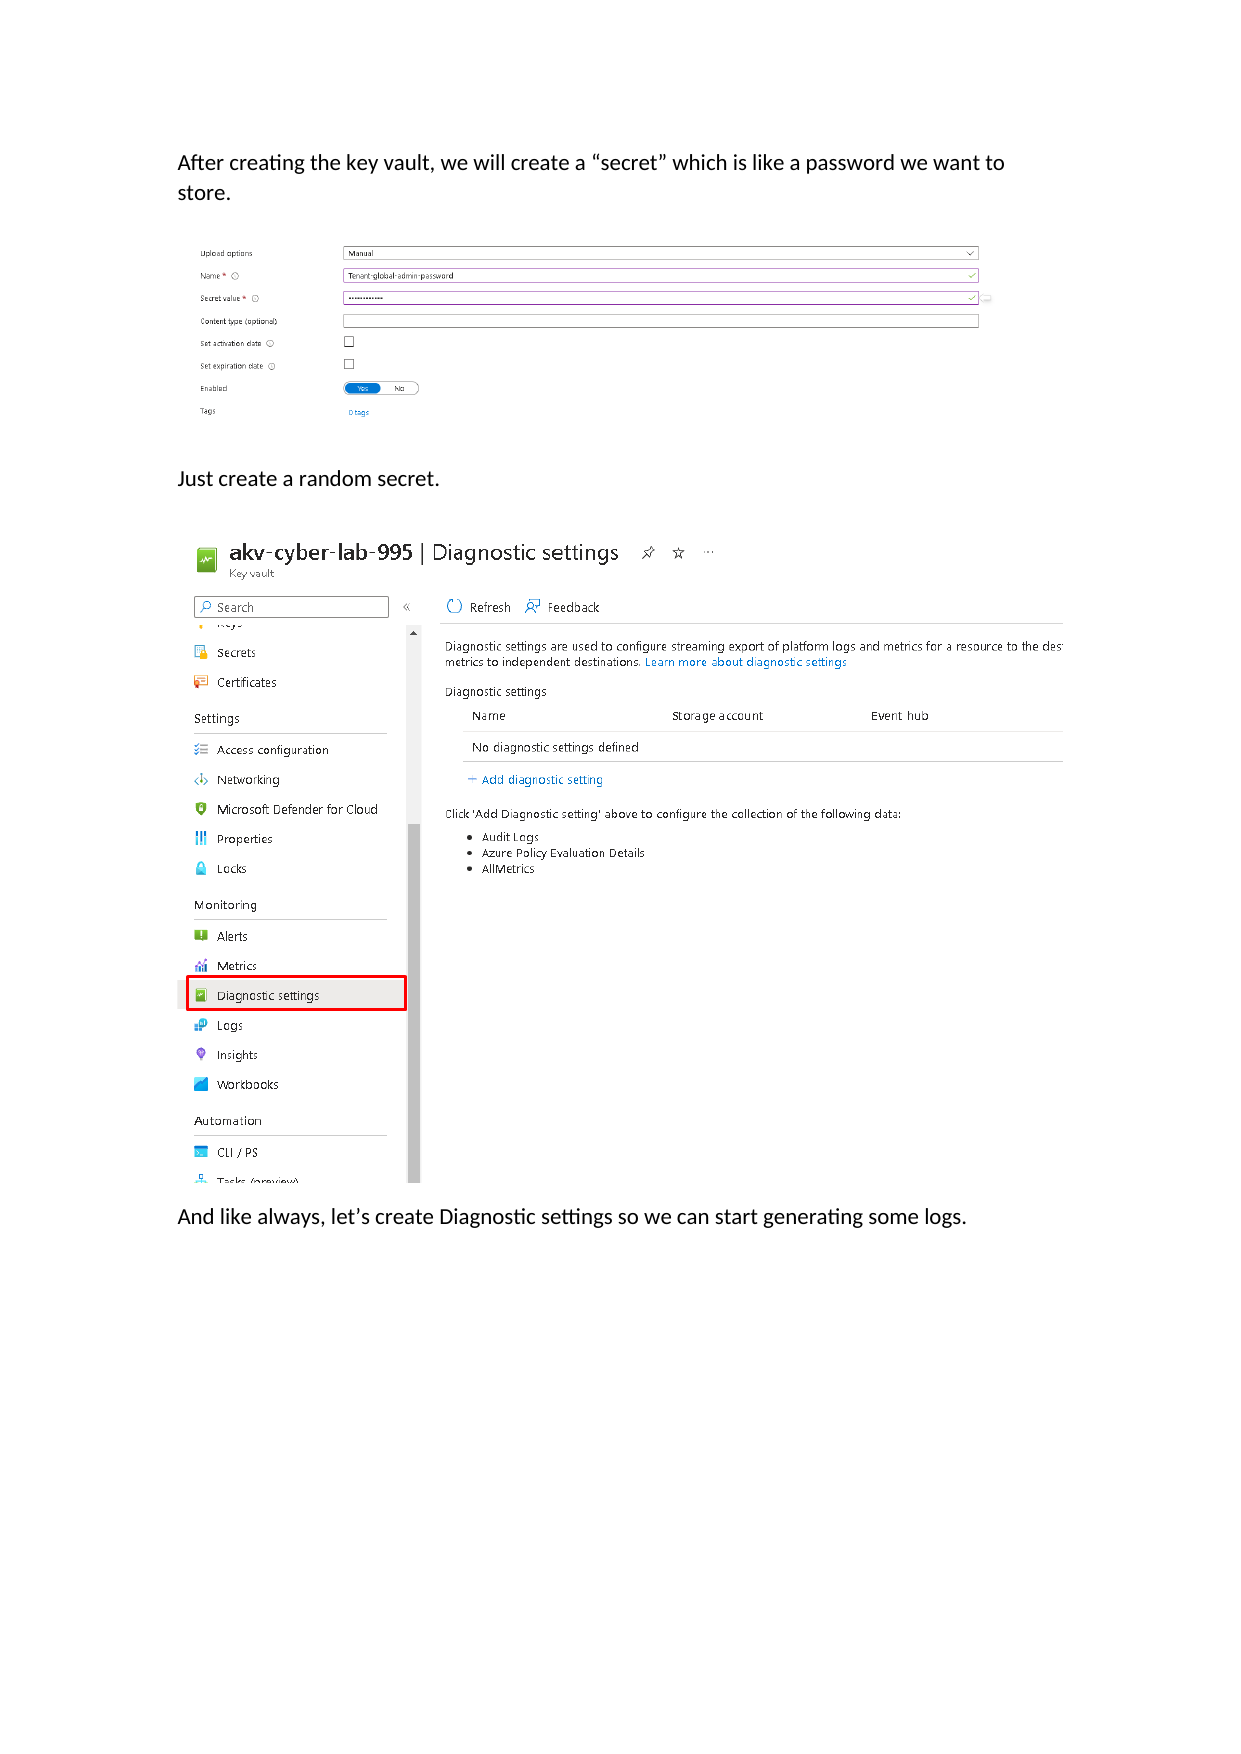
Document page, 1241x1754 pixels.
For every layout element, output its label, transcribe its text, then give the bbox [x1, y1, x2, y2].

picture [177, 224, 1063, 446]
picture [177, 511, 1063, 1183]
text And like always, let’s create Diagnostic settings so we can start generating some logs. [177, 1202, 1063, 1230]
text After creating the key vault, we will create a “secret” which is like a password we want to store. [177, 148, 1063, 206]
text Just create a random secret. [177, 464, 1063, 492]
